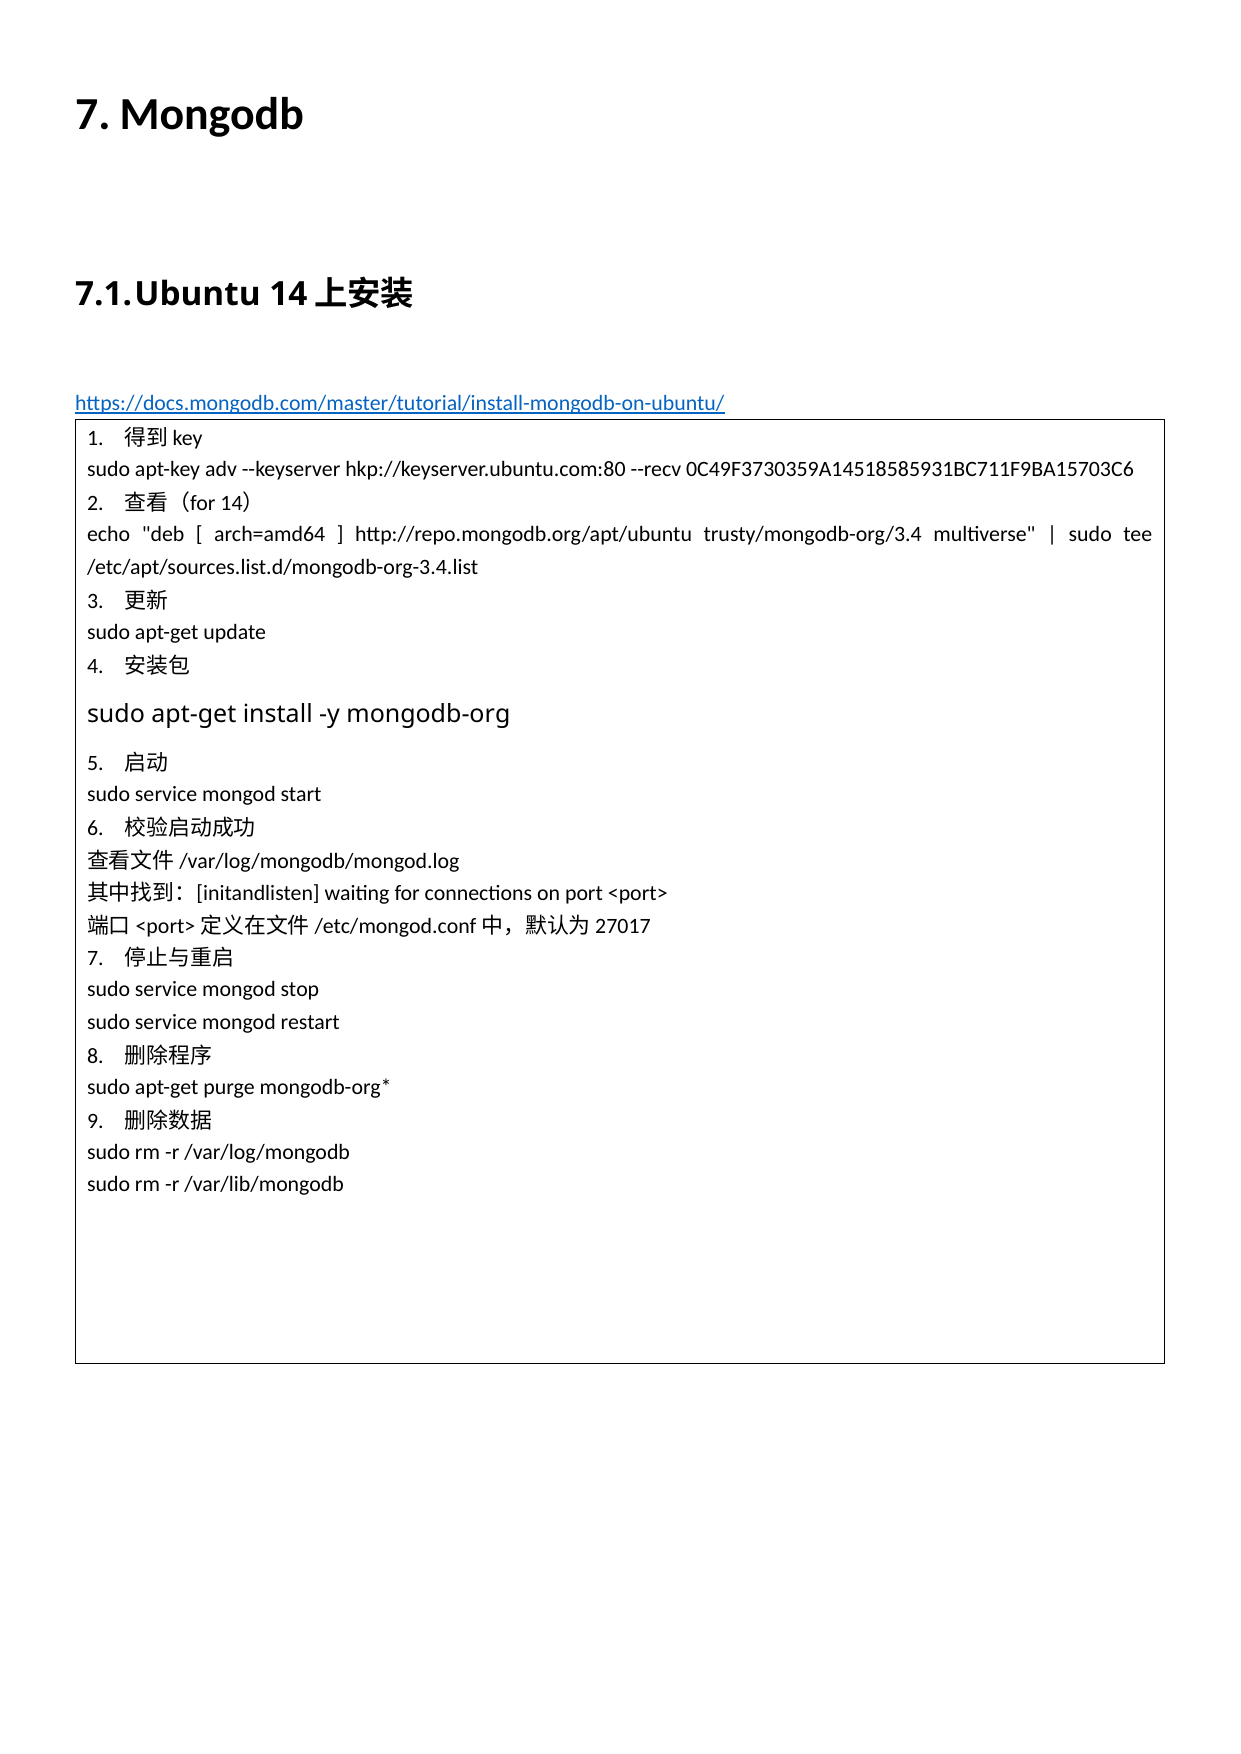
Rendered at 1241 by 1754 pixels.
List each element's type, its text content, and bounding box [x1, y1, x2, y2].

text https://docs.mongodb.com/master/tutorial/install-mongodb-on-ubuntu/ [75, 386, 1165, 419]
subtitle Ubuntu 14上安装 [75, 259, 1165, 324]
table_header 得到key sudo apt-key adv --keyserver hkp://keyserver.ubuntu.com:80 --recv 0C49F3730359A14518585931BC711F9BA15703C6 查看（for 14） echo "deb [ arch=amd64 ] http://repo.mongodb.org/apt/ubuntu trusty/mongodb-org/3.4 multiverse" | sudo tee /etc/apt/sources.list.d/mongodb-org-3.4.list 更新 sudo apt-get update 安装包 sudo apt-get install -y mongodb-org 启动 sudo service mongod start 校验启动成功 查看文件 /var/log/mongodb/mongod.log 其中找到：[initandlisten] waiting for connections on port <port> 端口 <port> 定义在文件 /etc/mongod.conf 中，默认为27017 停止与重启 sudo service mongod stop sudo service mongod restart 删除程序 sudo apt-get purge mongodb-org* 删除数据 sudo rm -r /var/log/mongodb sudo rm -r /var/lib/mongodb [76, 420, 1164, 1362]
subtitle Mongodb [75, 81, 1165, 146]
